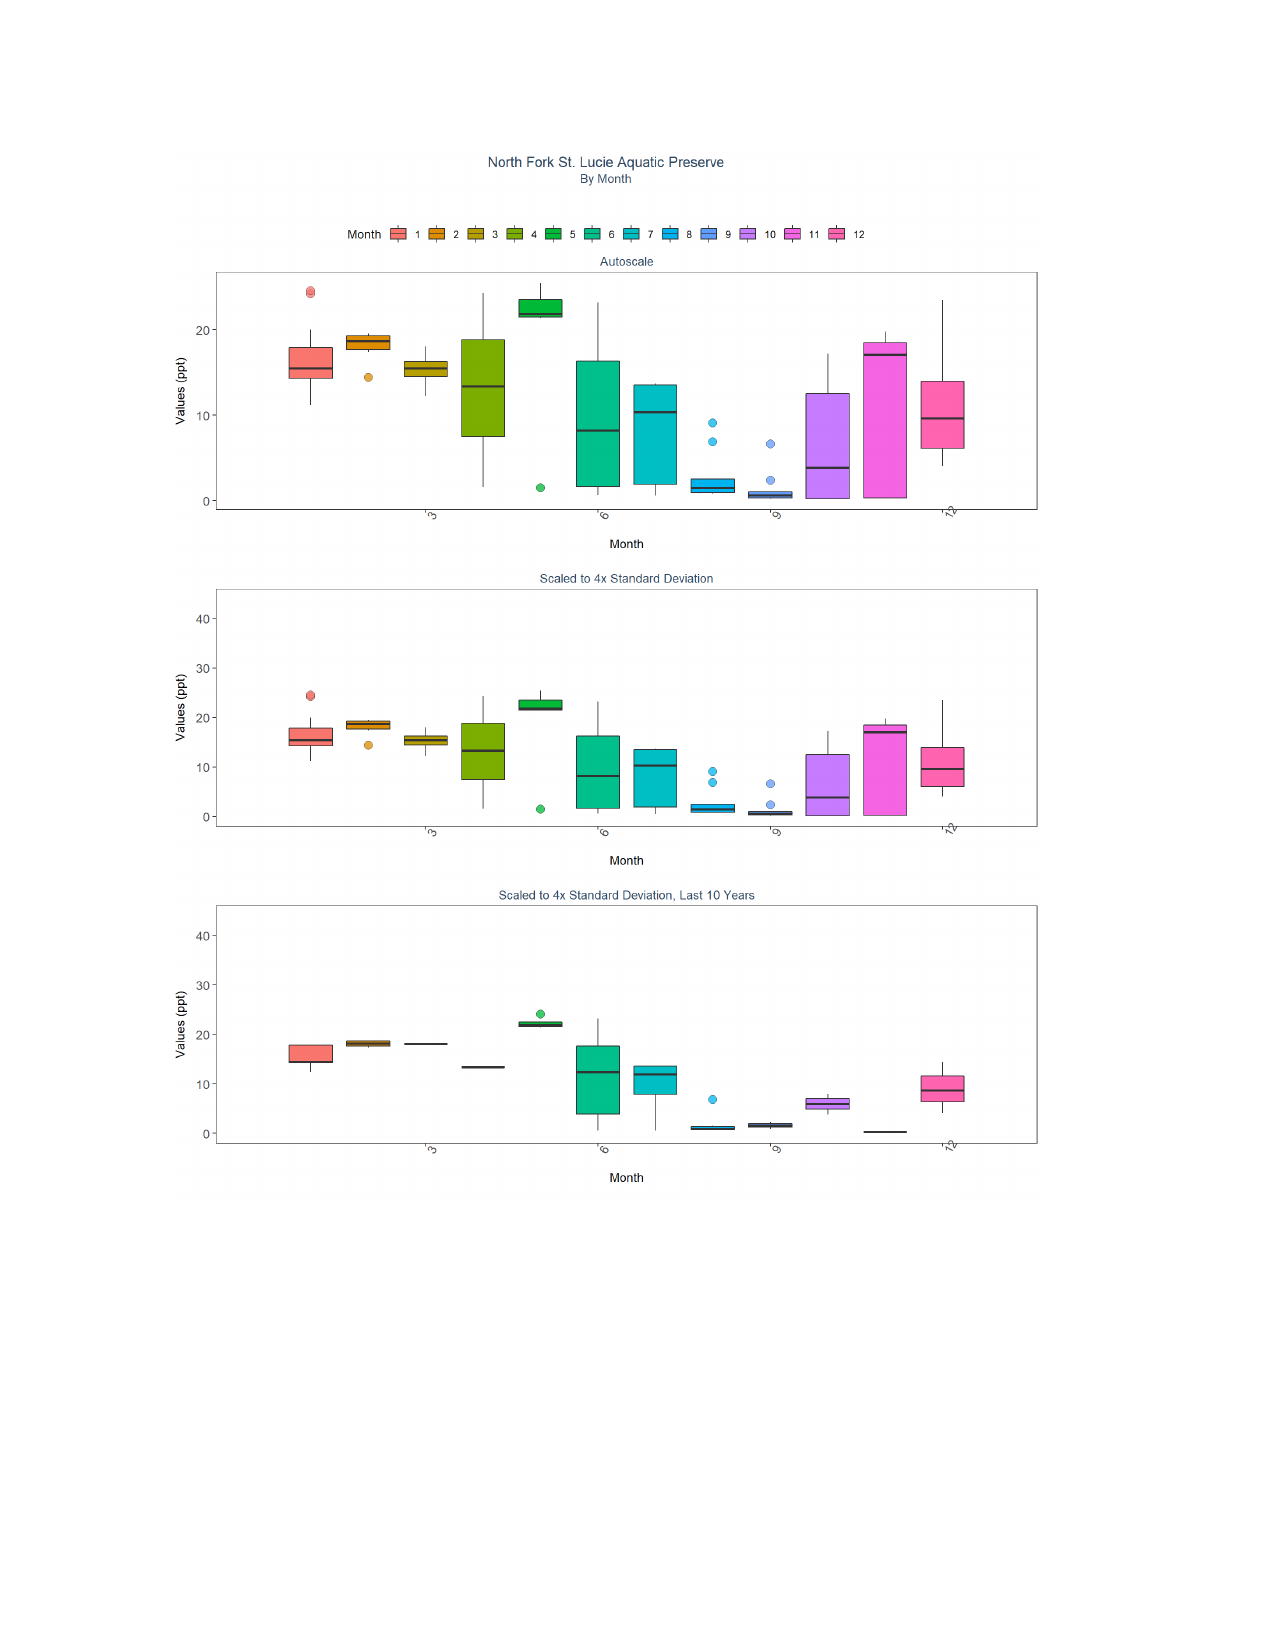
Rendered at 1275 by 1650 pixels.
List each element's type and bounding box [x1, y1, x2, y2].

picture [168, 150, 1044, 1200]
